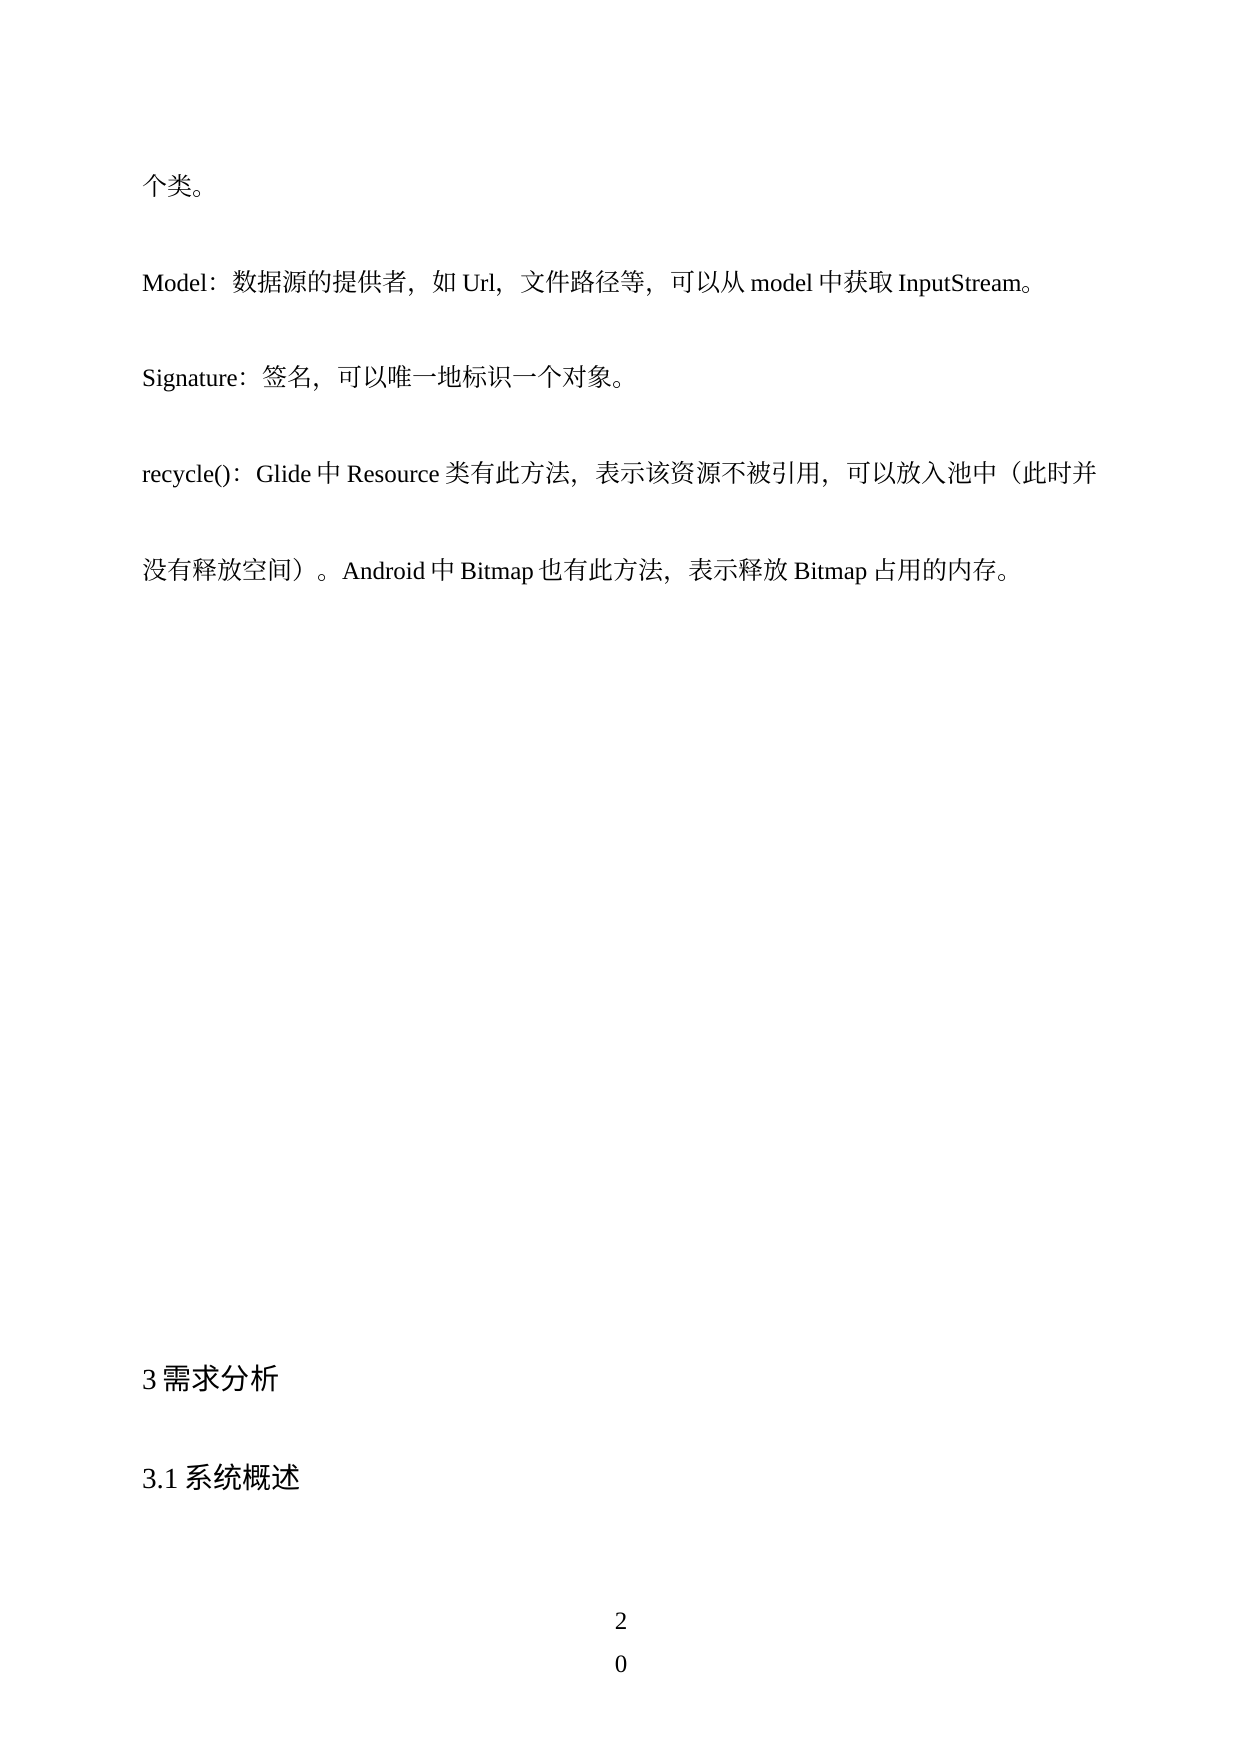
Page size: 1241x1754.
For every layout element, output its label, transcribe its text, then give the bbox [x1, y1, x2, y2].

text recycle()：Glide中Resource类有此方法，表示该资源不被引用，可以放入池中（此时并没有释放空间）。Android中Bitmap也有此方法，表示释放Bitmap占用的内存。 [142, 439, 1098, 601]
subtitle 3需求分析 [142, 1344, 1098, 1409]
text Signature：签名，可以唯一地标识一个对象。 [142, 343, 1098, 408]
text Model：数据源的提供者，如Url，文件路径等，可以从model中获取InputStream。 [142, 248, 1098, 313]
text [142, 152, 1098, 217]
title 3.1系统概述 [142, 1443, 1098, 1508]
